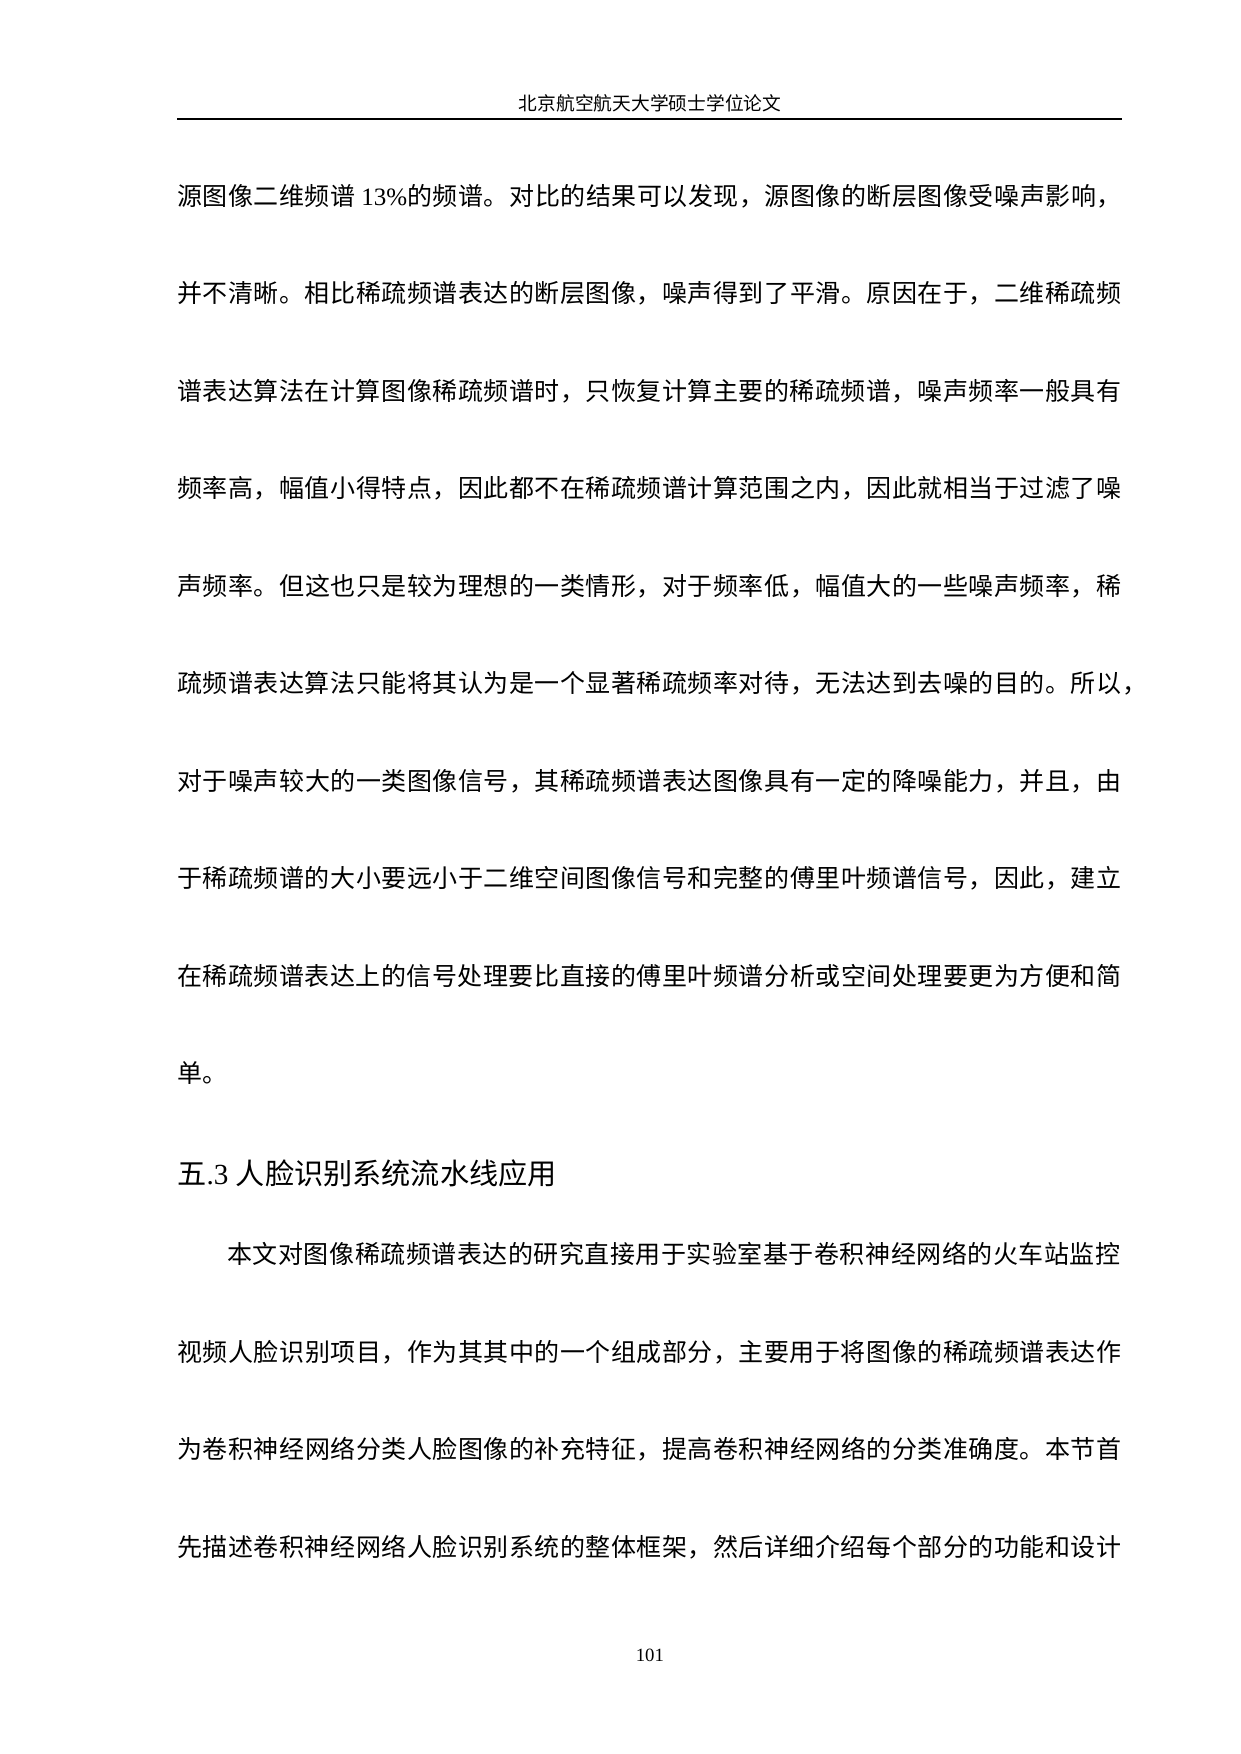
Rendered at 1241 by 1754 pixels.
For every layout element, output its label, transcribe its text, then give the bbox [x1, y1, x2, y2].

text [177, 1220, 1122, 1578]
subtitle 人脸识别系统流水线应用 [177, 1139, 1122, 1204]
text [177, 162, 1122, 1104]
